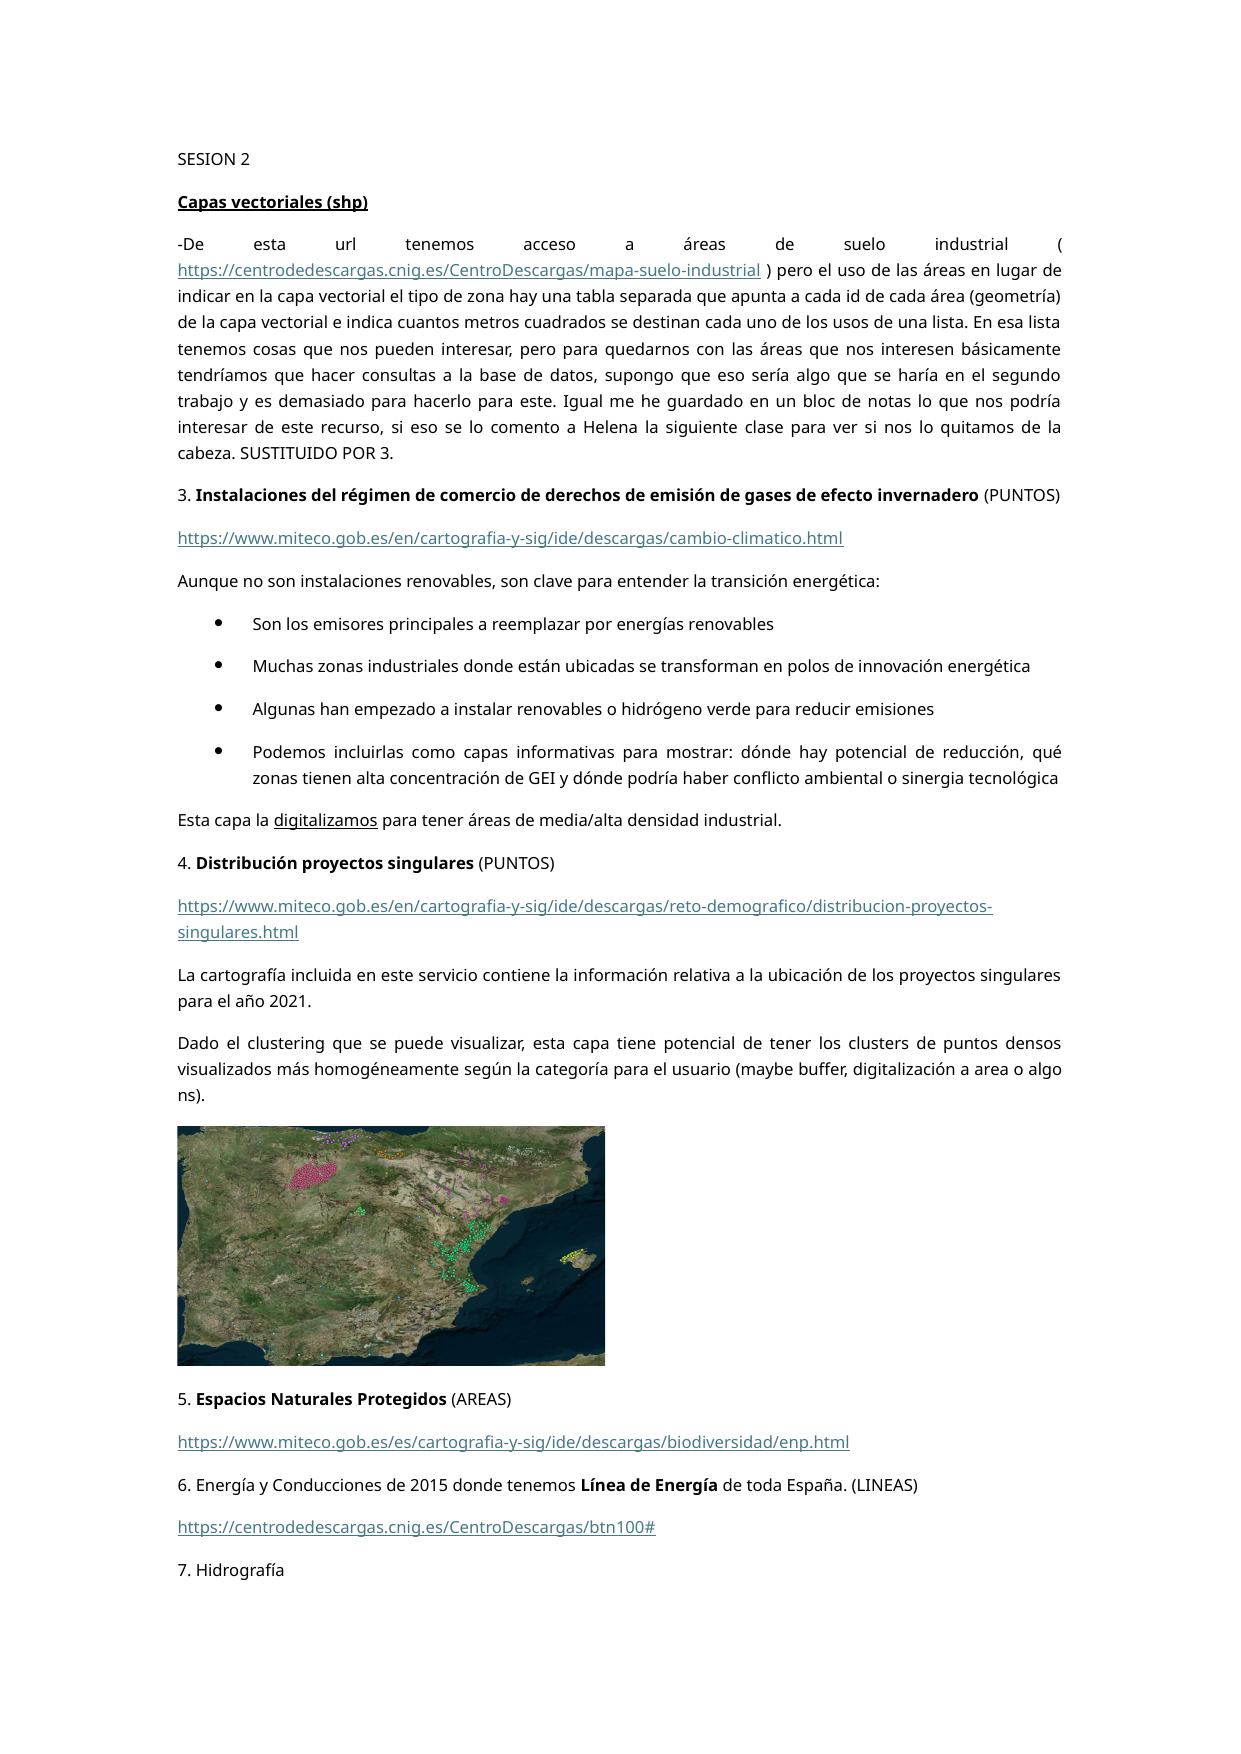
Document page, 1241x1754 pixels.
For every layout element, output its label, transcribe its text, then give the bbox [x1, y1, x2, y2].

list Algunas han empezado a instalar renovables o hidrógeno verde para reducir emisiones [215, 698, 1063, 720]
list Podemos incluirlas como capas informativas para mostrar: dónde hay potencial de reducción, qué zonas tienen alta concentración de GEI y dónde podría haber conflicto ambiental o sinergia tecnológica [215, 740, 1063, 789]
list Muchas zonas industriales donde están ubicadas se transforman en polos de innovación energética [215, 655, 1063, 678]
list Son los emisores principales a reemplazar por energías renovables [215, 612, 1063, 635]
picture [177, 1126, 606, 1366]
text Esta capa la digitalizamos para tener áreas de media/alta densidad industrial. [177, 809, 1063, 832]
text 4. Distribución proyectos singulares (PUNTOS) [177, 852, 1063, 874]
text -De esta url tenemos acceso a áreas de suelo industrial ( https://centrodedescargas.cnig.es/CentroDescargas/mapa-suelo-industrial ) pero el uso de las áreas en lugar de indicar en la capa vectorial el tipo de zona hay una tabla separada que apunta a cada id de cada área (geometría) de la capa vectorial e indica cuantos metros cuadrados se destinan cada uno de los usos de una lista. En esa lista tenemos cosas que nos pueden interesar, pero para quedarnos con las áreas que nos interesen básicamente tendríamos que hacer consultas a la base de datos, supongo que eso sería algo que se haría en el segundo trabajo y es demasiado para hacerlo para este. Igual me he guardado en un bloc de notas lo que nos podría interesar de este recurso, si eso se lo comento a Helena la siguiente clase para ver si nos lo quitamos de la cabeza. SUSTITUIDO POR 3. [177, 233, 1063, 464]
text Capas vectoriales (shp) [177, 190, 1063, 213]
text Aunque no son instalaciones renovables, son clave para entender la transición energética: [177, 569, 1063, 592]
text La cartografía incluida en este servicio contiene la información relativa a la ubicación de los proyectos singulares para el año 2021. [177, 963, 1063, 1012]
text 6. Energía y Conducciones de 2015 donde tenemos Línea de Energía de toda España. (LINEAS) [177, 1473, 1063, 1496]
text 3. Instalaciones del régimen de comercio de derechos de emisión de gases de efecto invernadero (PUNTOS) [177, 484, 1063, 507]
text https://www.miteco.gob.es/en/cartografia-y-sig/ide/descargas/cambio-climatico.html [177, 527, 1063, 549]
text Dado el clustering que se puede visualizar, esta capa tiene potencial de tener los clusters de puntos densos visualizados más homogéneamente según la categoría para el usuario (maybe buffer, digitalización a area o algo ns). [177, 1032, 1063, 1107]
text https://www.miteco.gob.es/es/cartografia-y-sig/ide/descargas/biodiversidad/enp.html [177, 1430, 1063, 1453]
text https://www.miteco.gob.es/en/cartografia-y-sig/ide/descargas/reto-demografico/distribucion-proyectos-singulares.html [177, 894, 1063, 943]
text 5. Espacios Naturales Protegidos (AREAS) [177, 1388, 1063, 1410]
text 7. Hidrografía [177, 1558, 1063, 1581]
text SESION 2 [177, 148, 1063, 170]
text https://centrodedescargas.cnig.es/CentroDescargas/btn100# [177, 1516, 1063, 1538]
